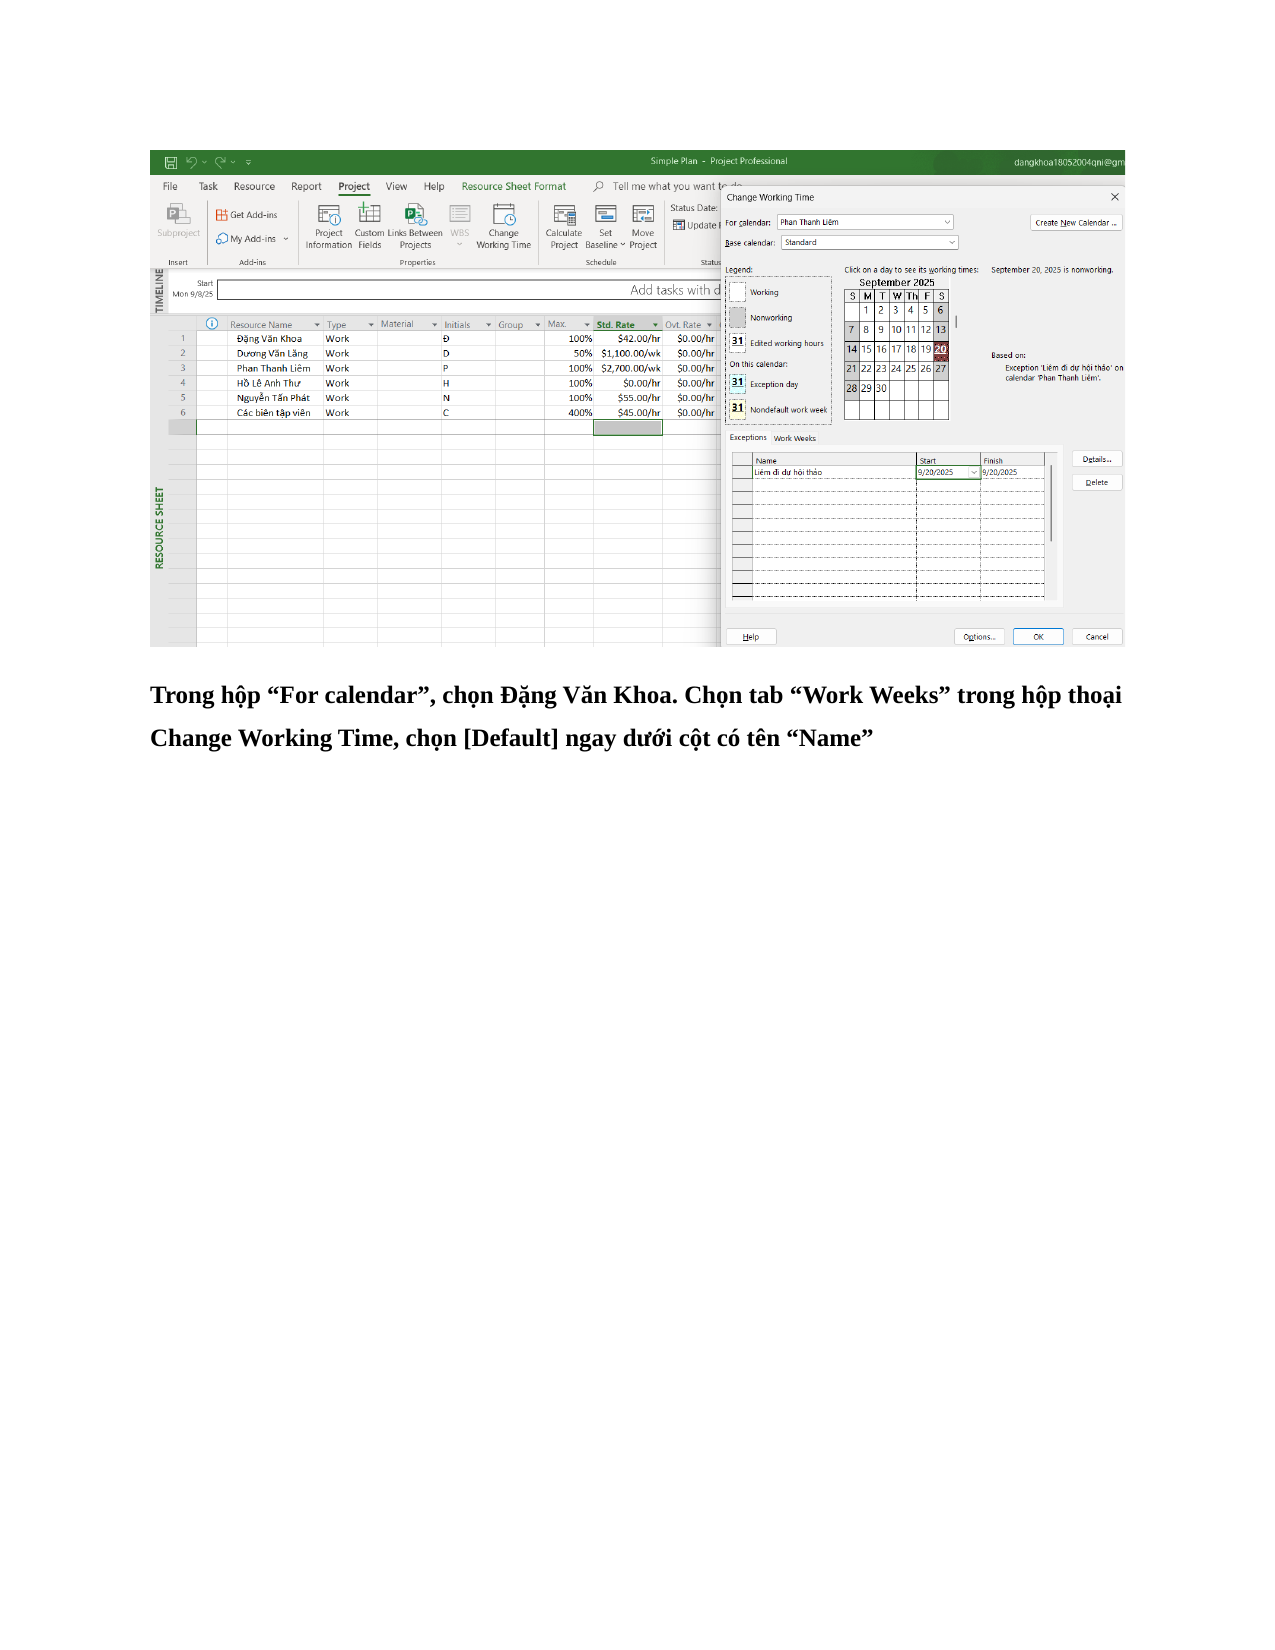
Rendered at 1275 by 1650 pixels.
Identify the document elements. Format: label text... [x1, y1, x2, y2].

picture [150, 150, 1125, 647]
text Trong hộp “For calendar”, chọn Đặng Văn Khoa. Chọn tab “Work Weeks” trong hộp thoại Change Working Time, chọn [Default] ngay dưới cột có tên “Name” [150, 680, 1125, 752]
